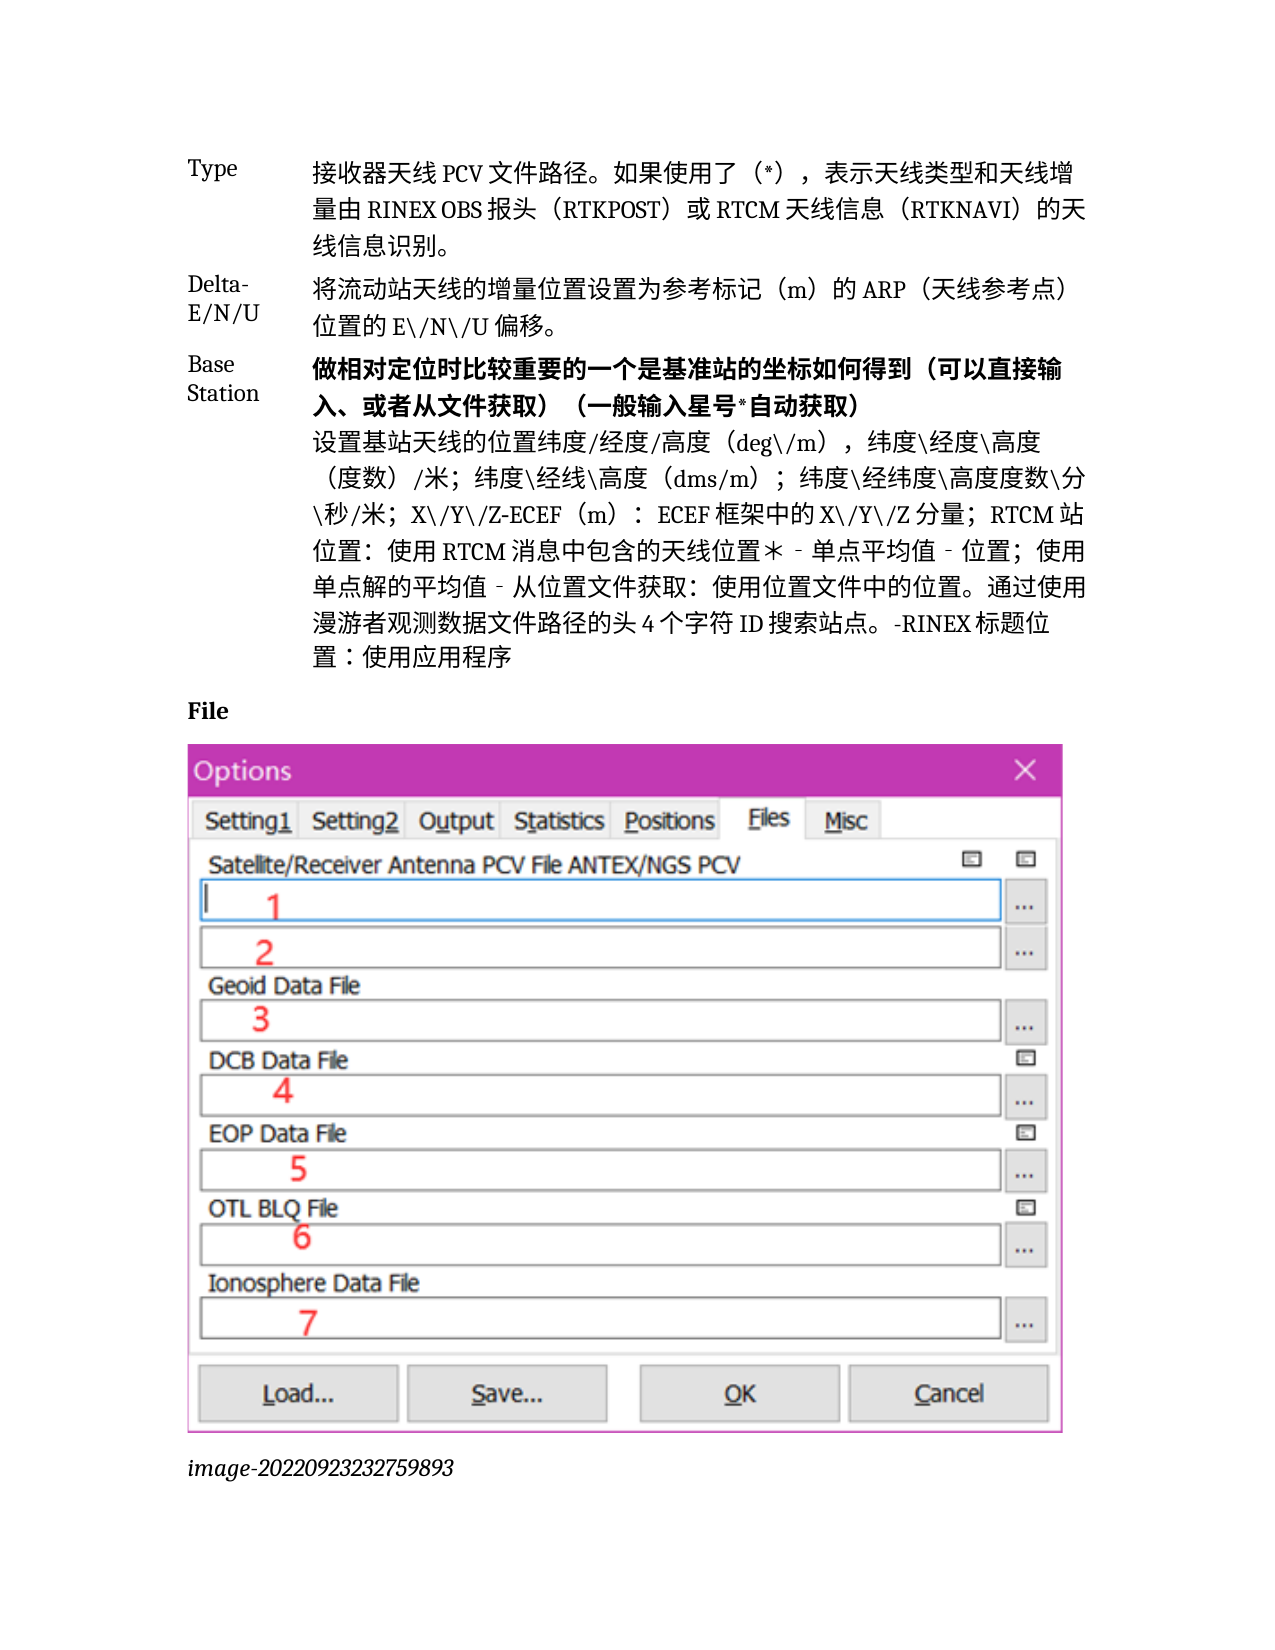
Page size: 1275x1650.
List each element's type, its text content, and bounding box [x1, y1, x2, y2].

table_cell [301, 150, 1099, 266]
table_cell 将流动站天线的增量位置设置为参考标记（m）的ARP（天线参考点）位置的E\/N\/U偏移。 [301, 266, 1099, 346]
table_cell Antenna Type [176, 150, 301, 266]
table_cell Base Station [176, 346, 301, 678]
text File [187, 697, 1087, 725]
table_cell 做相对定位时比较重要的一个是基准站的坐标如何得到（可以直接输入、或者从文件获取）（一般输入星号*自动获取） 设置基站天线的位置纬度/经度/高度（deg\/m），纬度\经度\高度（度数）/米；纬度\经线\高度（dms/m）；纬度\经纬度\高度度数\分\秒/米；X\/Y\/Z‐ECEF（m）：ECEF框架中的X\/Y\/Z分量；RTCM站位置：使用RTCM消息中包含的天线位置＊‐单点平均值‐位置；使用单点解的平均值‐从位置文件获取：使用位置文件中的位置。通过使用漫游者观测数据文件路径的头4个字符ID搜索站点。-RINEX标题位置：使用应用程序 [301, 346, 1099, 678]
table_cell Delta-E/N/U [176, 266, 301, 346]
text image-20220923232759893 [187, 1454, 1087, 1482]
picture [187, 744, 1063, 1433]
